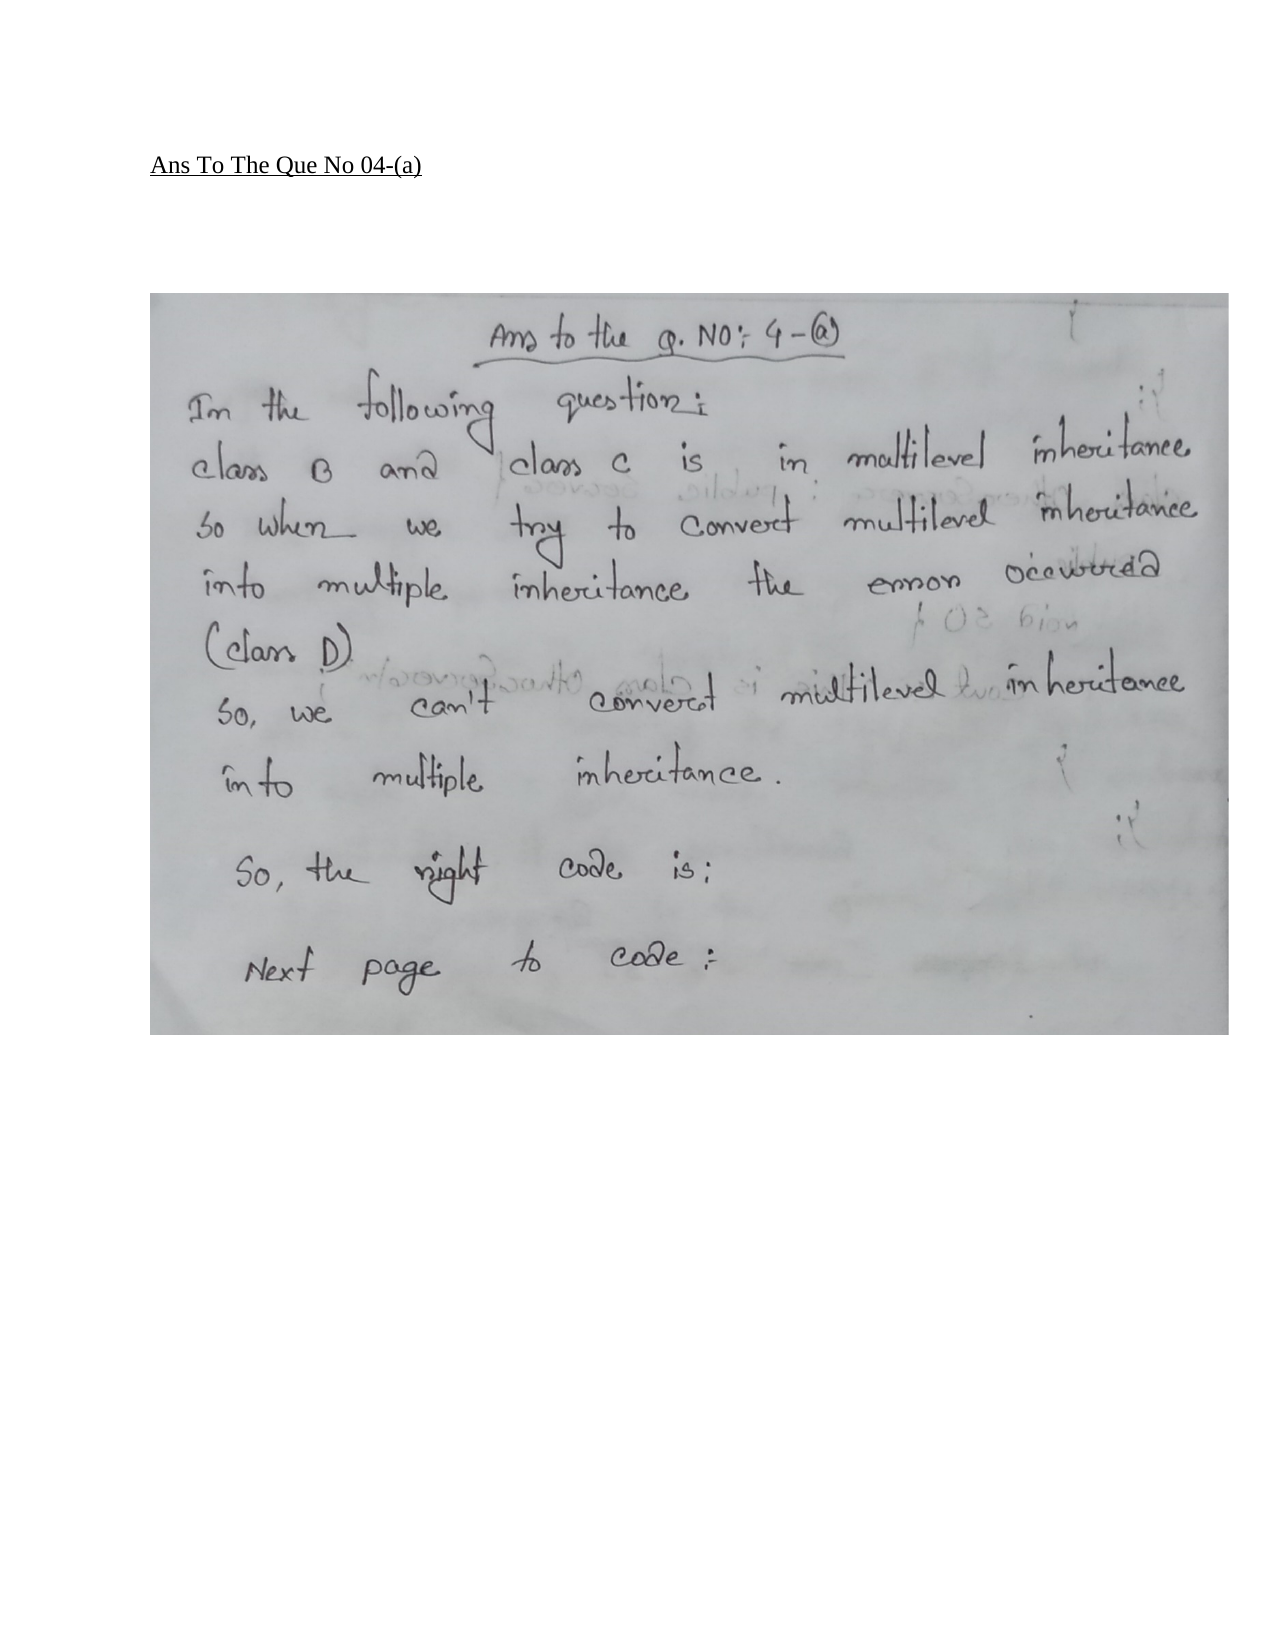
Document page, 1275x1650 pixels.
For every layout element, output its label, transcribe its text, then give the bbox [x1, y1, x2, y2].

text Ans To The Que No 04-(a) [150, 150, 1125, 179]
picture [150, 293, 1229, 1035]
